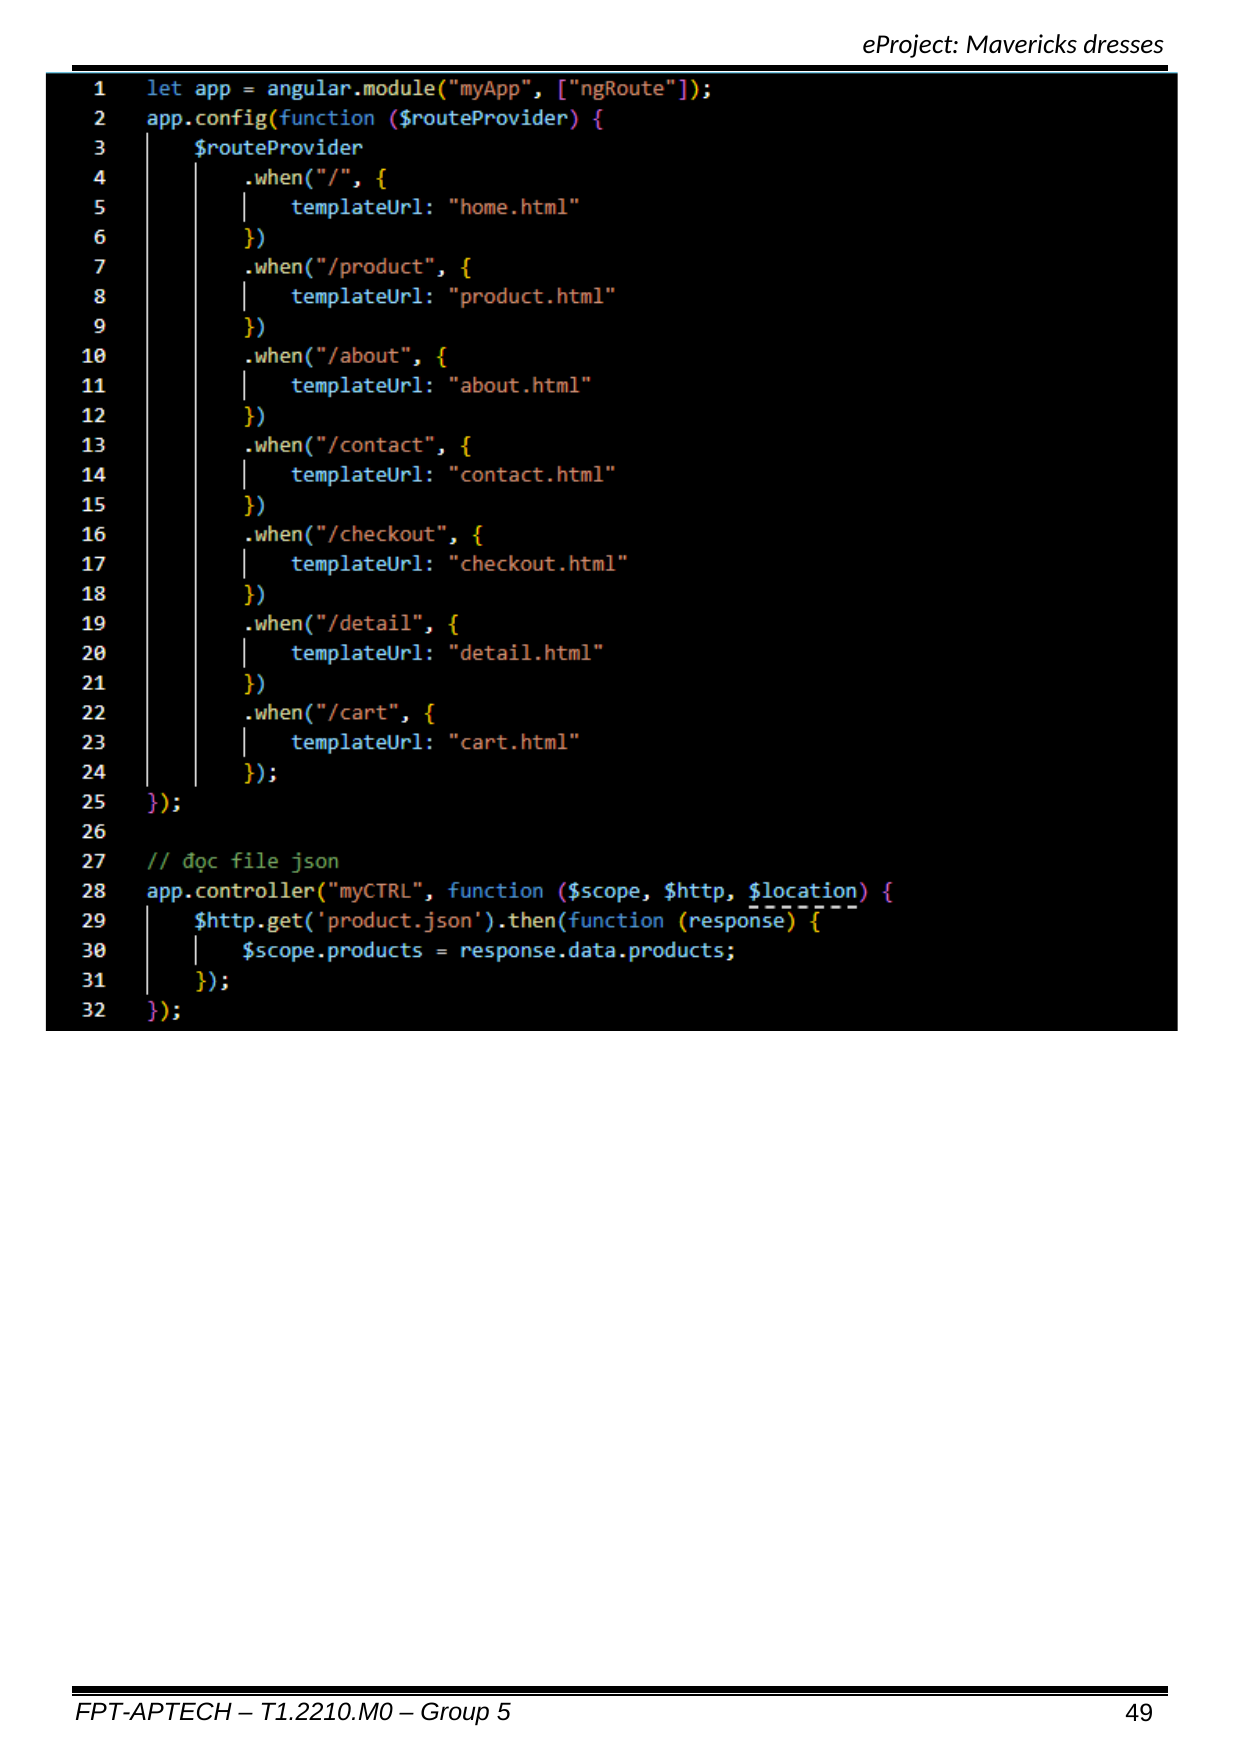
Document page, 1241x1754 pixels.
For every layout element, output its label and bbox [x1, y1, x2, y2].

picture [45, 72, 1178, 1031]
